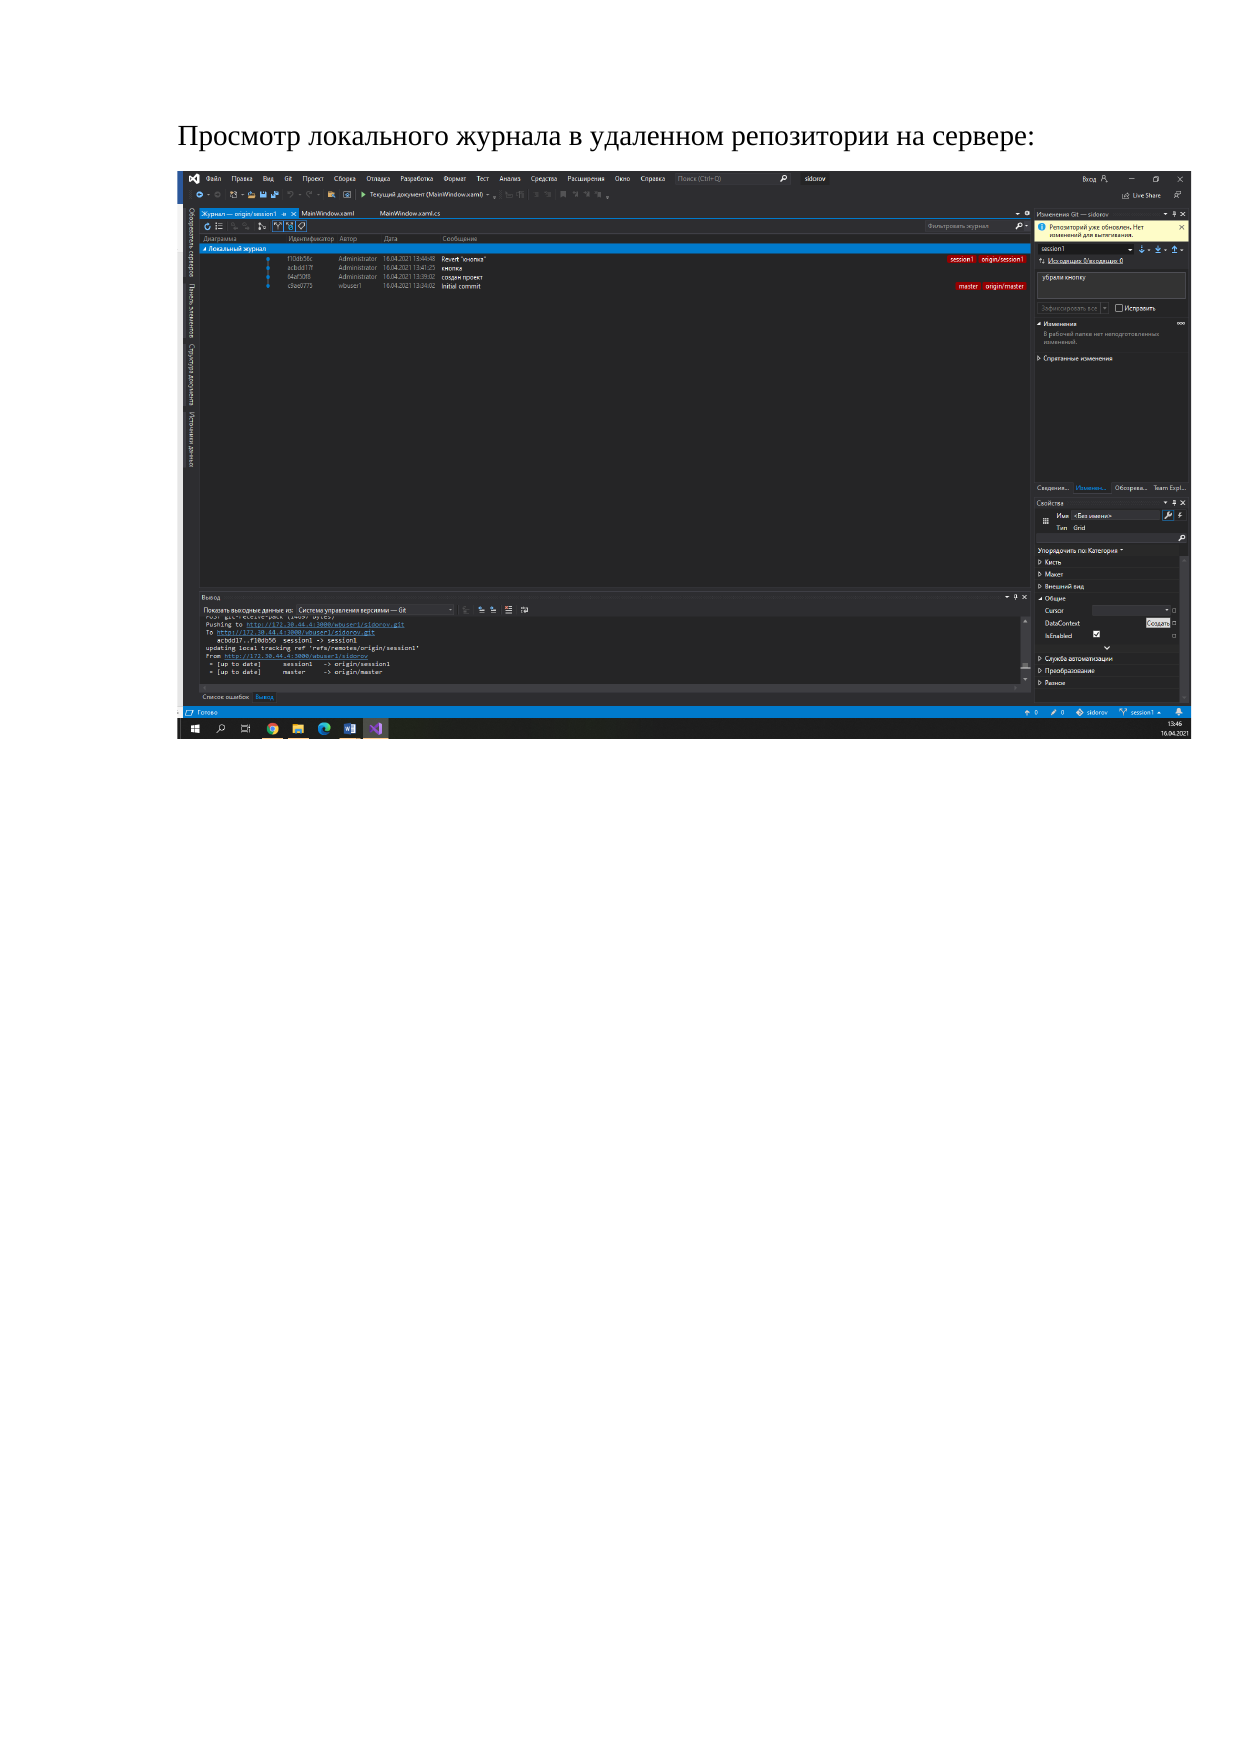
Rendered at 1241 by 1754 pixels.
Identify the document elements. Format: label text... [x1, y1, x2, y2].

text Просмотр локального журнала в удаленном репозитории на сервере: [177, 118, 1152, 152]
picture [177, 171, 1192, 739]
